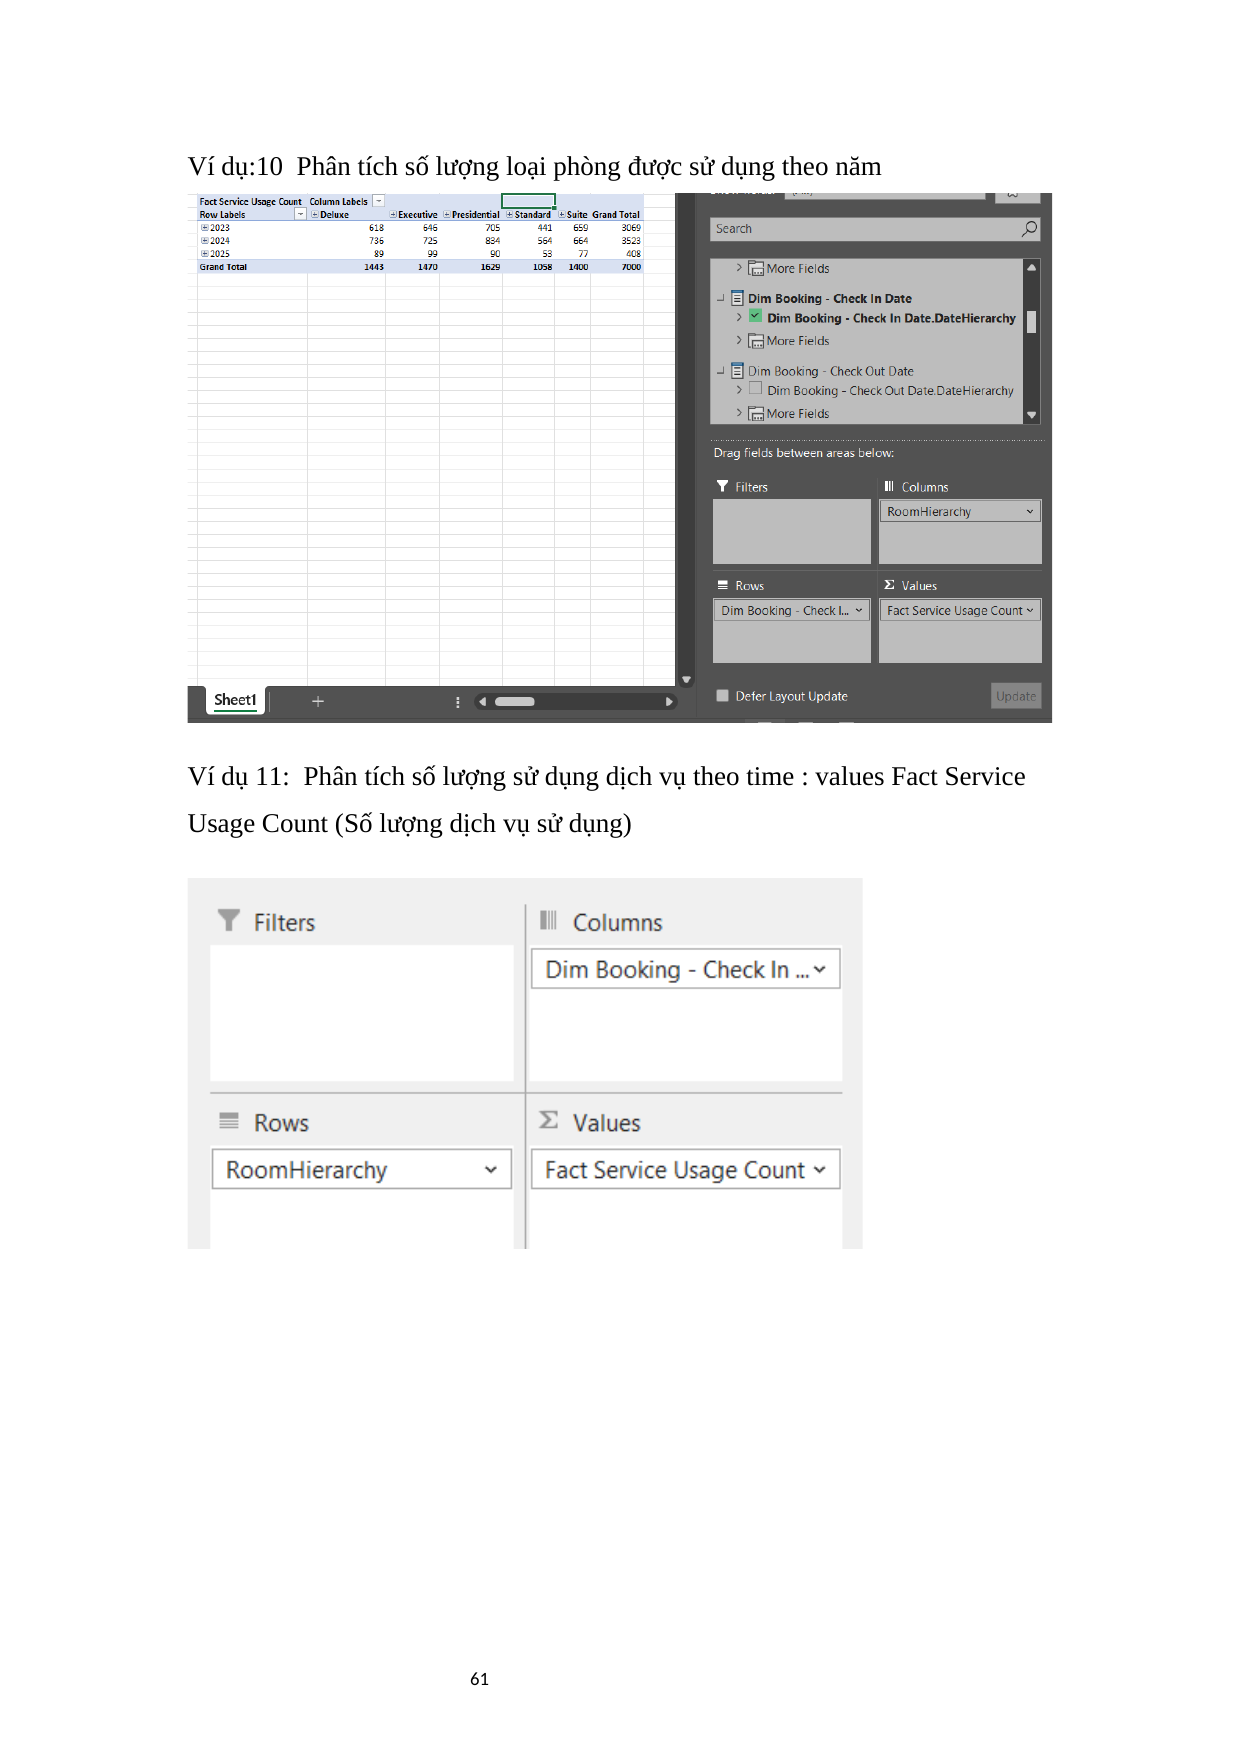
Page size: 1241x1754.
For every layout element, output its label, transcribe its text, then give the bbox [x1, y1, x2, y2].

text Ví dụ 11: Phân tích số lượng sử dụng dịch vụ theo time : values Fact Service Usage Count (Số lượng dịch vụ sử dụng) [187, 760, 1053, 838]
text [187, 150, 1053, 193]
picture [187, 878, 863, 1249]
picture [187, 193, 1053, 723]
